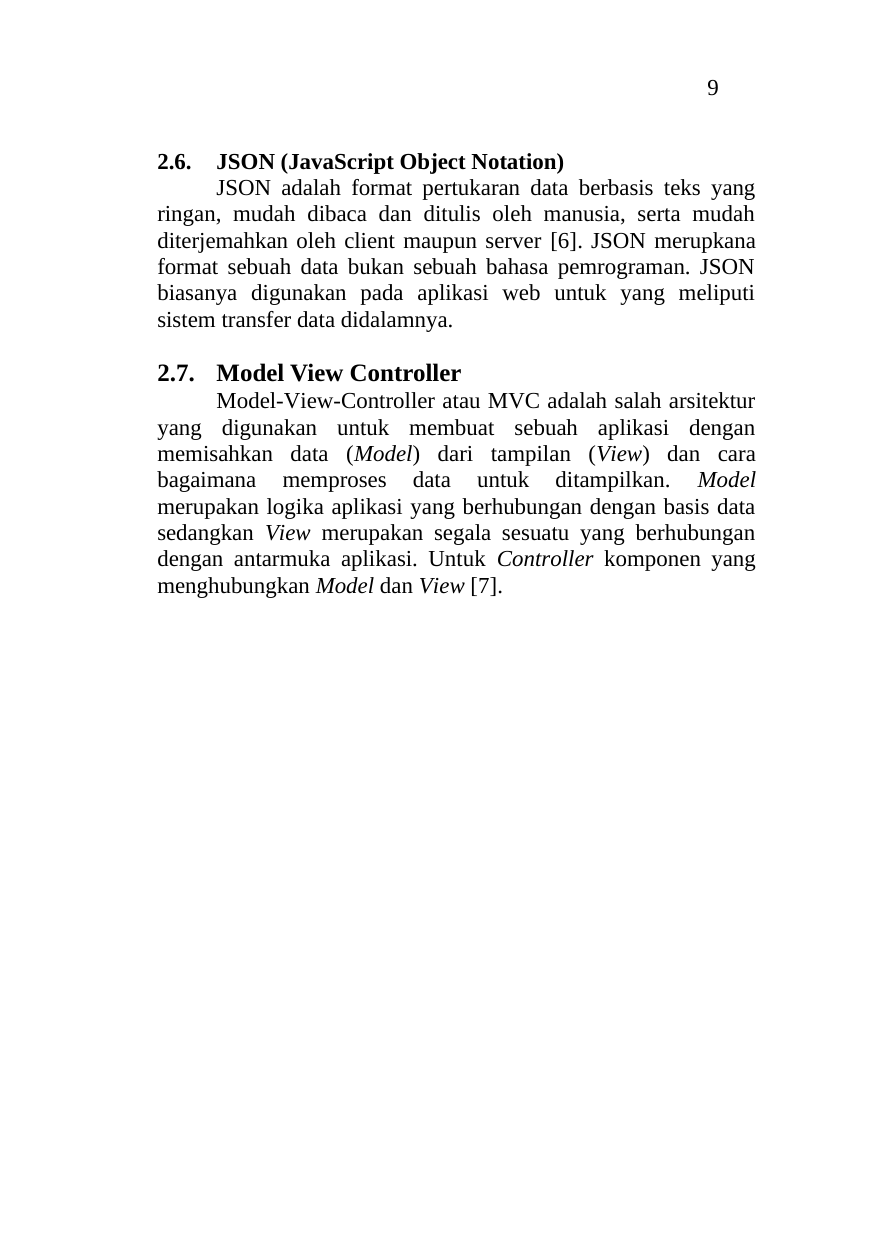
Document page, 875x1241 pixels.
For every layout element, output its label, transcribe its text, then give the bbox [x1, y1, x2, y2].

list Model View Controller [157, 358, 756, 387]
text JSON adalah format pertukaran data berbasis teks yang ringan, mudah dibaca dan ditulis oleh manusia, serta mudah diterjemahkan oleh client maupun server. JSON merupkana format sebuah data bukan sebuah bahasa pemrograman. JSON biasanya digunakan pada aplikasi web untuk yang meliputi sistem transfer data didalamnya. [157, 174, 756, 332]
subtitle JSON (JavaScript Object Notation) [157, 148, 756, 174]
text Model-View-Controller atau MVC adalah salah arsitektur yang digunakan untuk membuat sebuah aplikasi dengan memisahkan data (Model) dari tampilan (View) dan cara bagaimana memproses data untuk ditampilkan. Model merupakan logika aplikasi yang berhubungan dengan basis data sedangkan View merupakan segala sesuatu yang berhubungan dengan antarmuka aplikasi. Untuk Controller komponen yang menghubungkan Model dan View. [157, 387, 756, 598]
